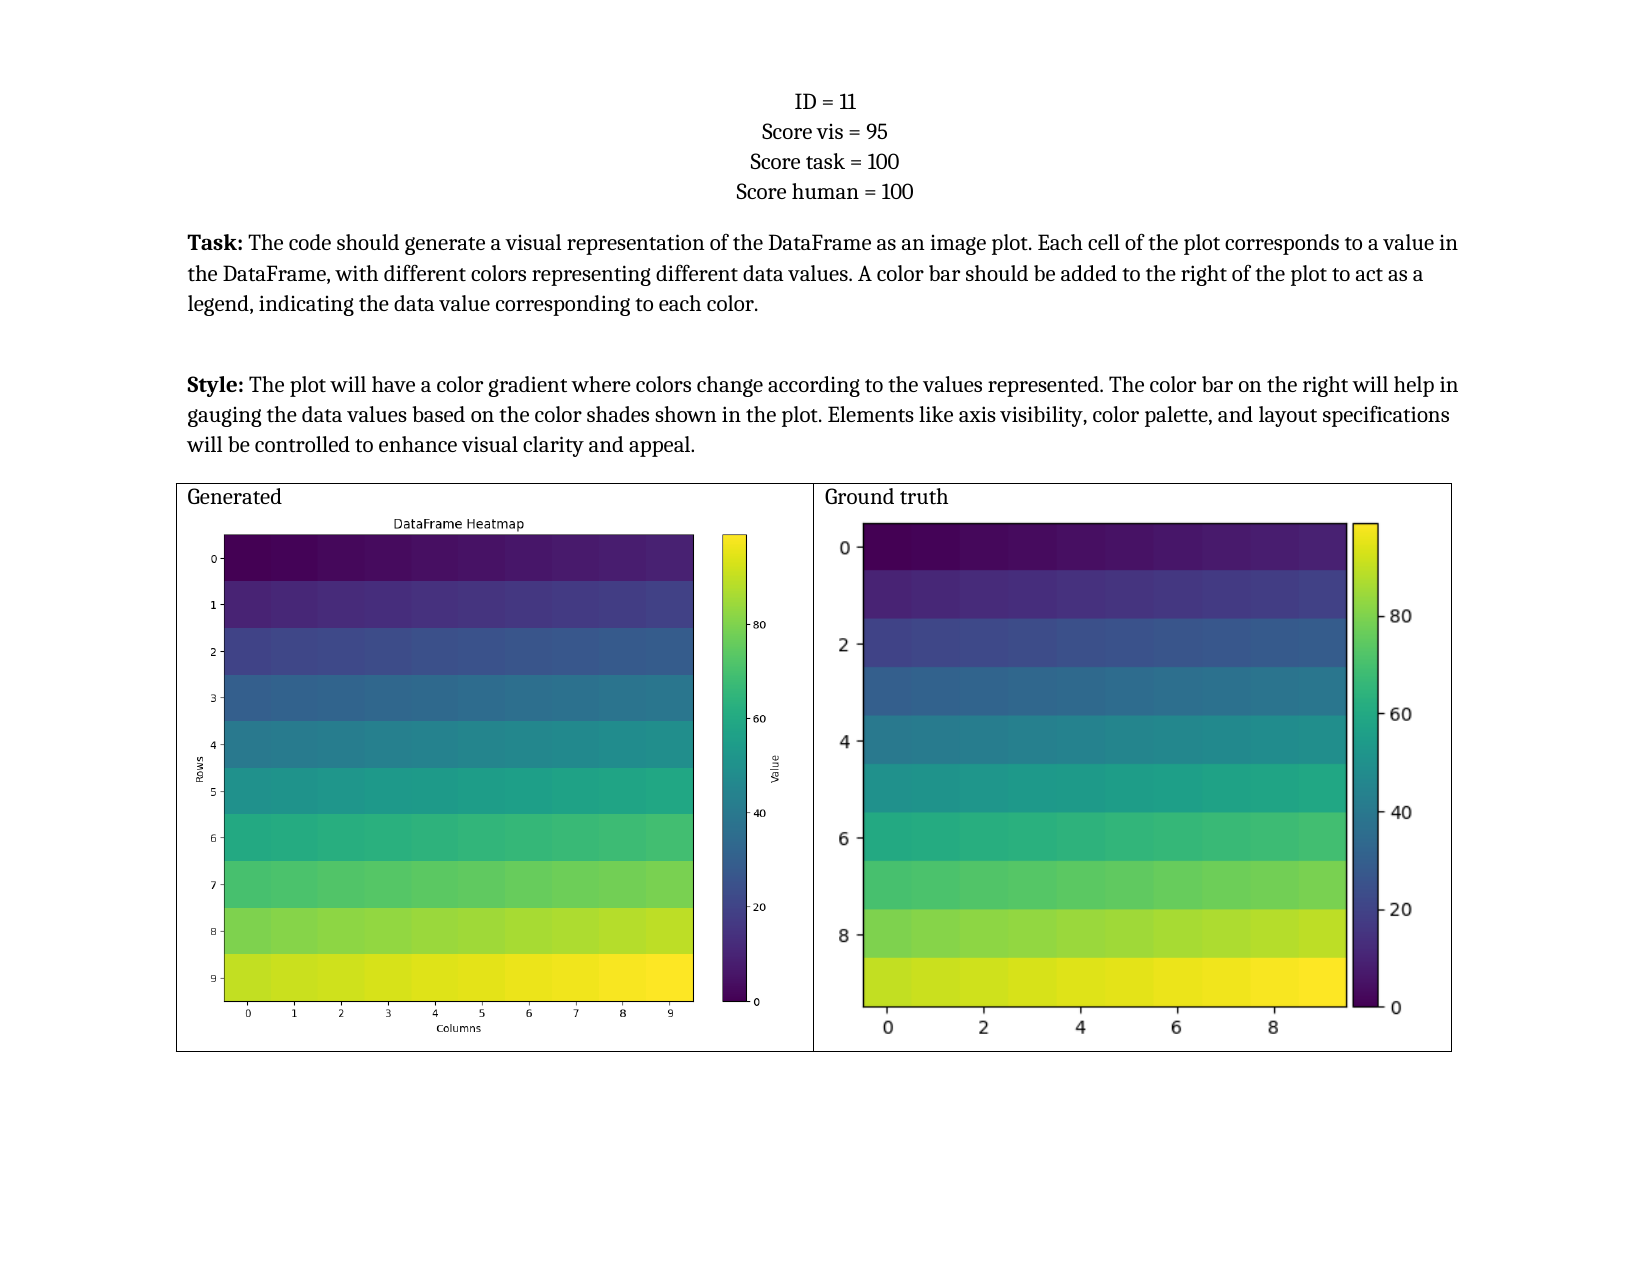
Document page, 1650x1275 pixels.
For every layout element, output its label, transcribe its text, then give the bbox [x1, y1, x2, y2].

text Style: The plot will have a color gradient where colors change according to the values represented. The color bar on the right will help in gauging the data values based on the color shades shown in the plot. Elements like axis visibility, color palette, and layout specifications will be controlled to enhance visual clarity and appeal. [187, 372, 1462, 459]
text Task: The code should generate a visual representation of the DataFrame as an image plot. Each cell of the plot corresponds to a value in the DataFrame, with different colors representing different data values. A color bar should be added to the right of the plot to act as a legend, indicating the data value corresponding to each color. [187, 230, 1462, 347]
table_header Generated [177, 484, 813, 1051]
picture [187, 510, 788, 1041]
text ID = 11 Score vis = 95 Score task = 100 Score human = 100 [187, 88, 1462, 206]
picture [825, 510, 1425, 1051]
table_header Ground truth [814, 484, 1451, 1051]
